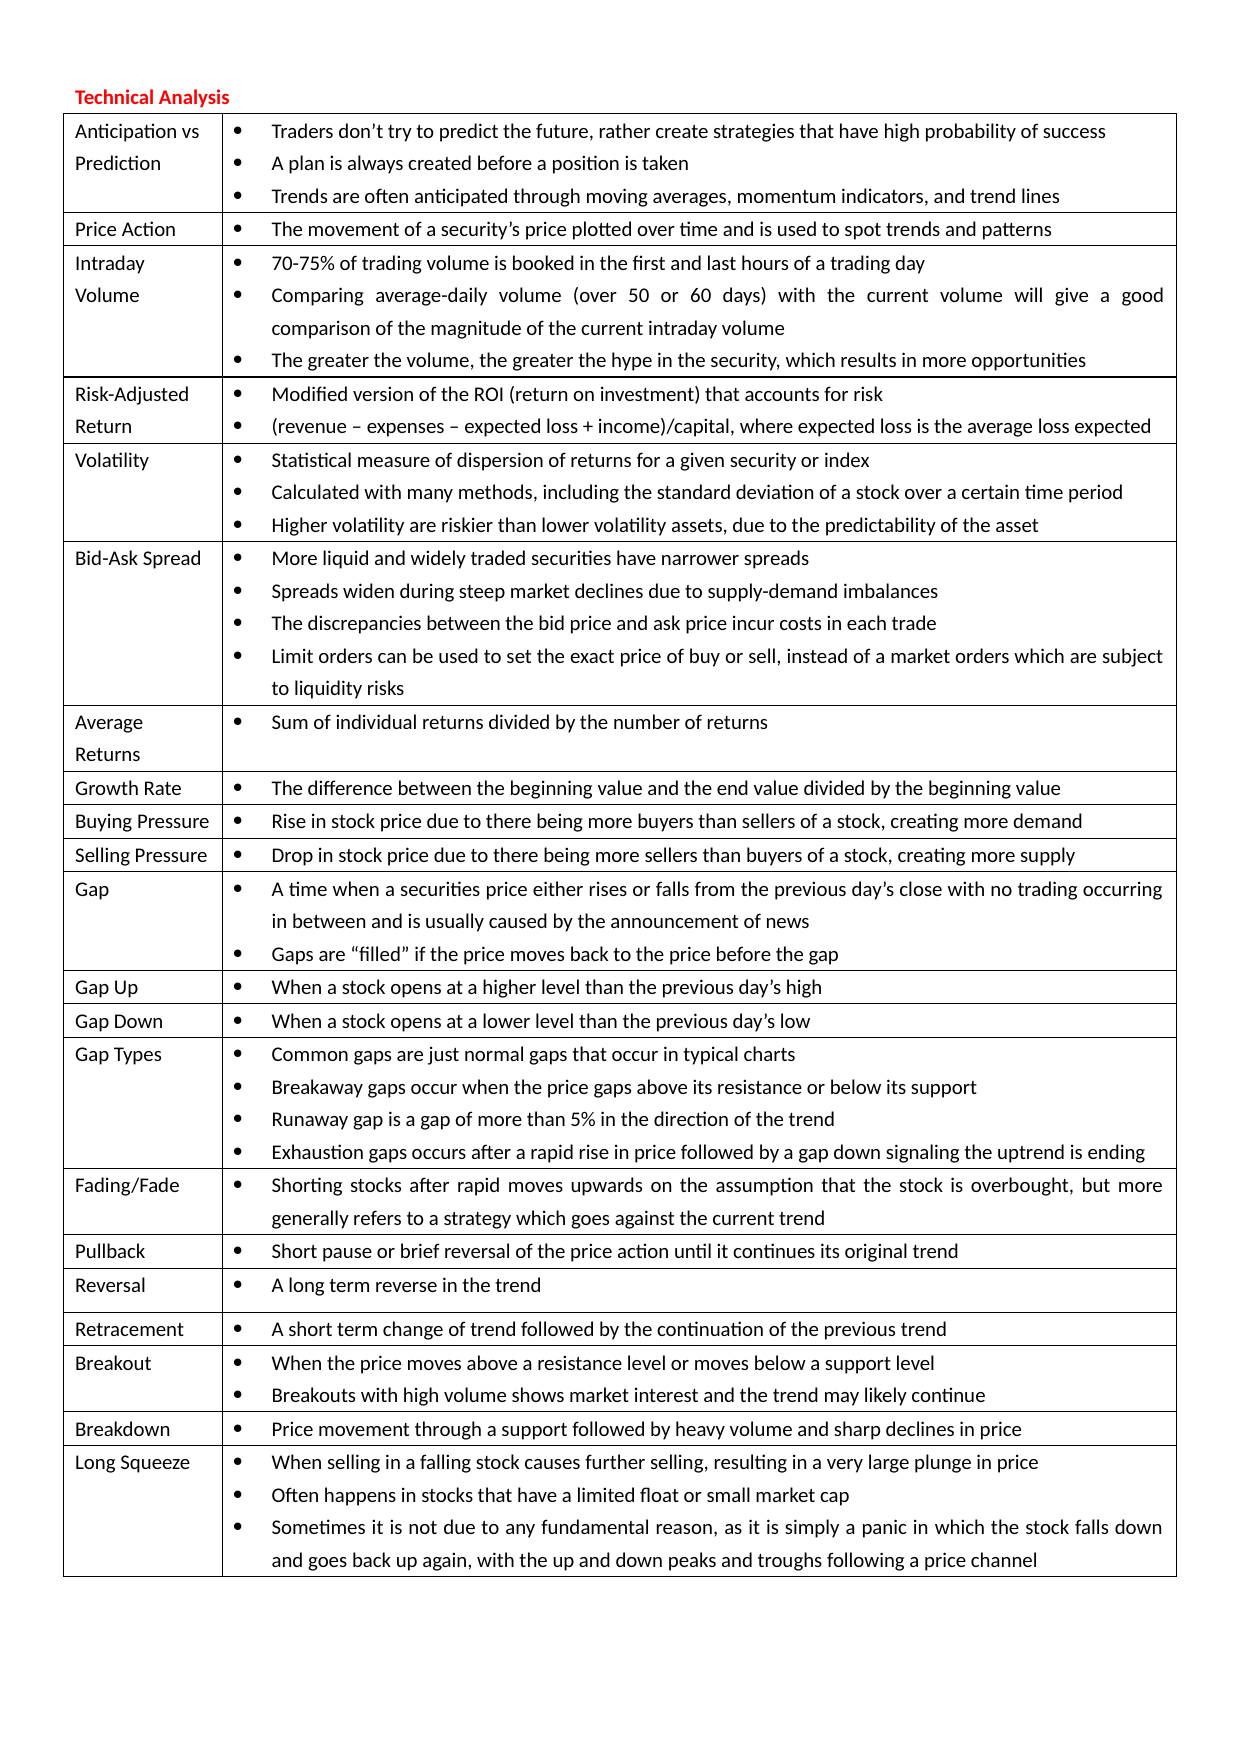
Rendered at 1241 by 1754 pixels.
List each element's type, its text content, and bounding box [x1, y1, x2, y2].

table_cell Shorting stocks after rapid moves upwards on the assumption that the stock is overbought, but more generally refers to a strategy which goes against the current trend [223, 1169, 1176, 1234]
table_cell Gap [64, 872, 222, 970]
table_cell Pullback [64, 1235, 222, 1267]
table_cell Bid-Ask Spread [64, 542, 222, 704]
table_cell Short pause or brief reversal of the price action until it continues its original trend [223, 1235, 1176, 1267]
table_cell Rise in stock price due to there being more buyers than sellers of a stock, creating more demand [223, 805, 1176, 838]
table_cell Common gaps are just normal gaps that occur in typical charts Breakaway gaps occur when the price gaps above its resistance or below its support Runaway gap is a gap of more than 5% in the direction of the trend Exhaustion gaps occurs after a rapid rise in price followed by a gap down signaling the uptrend is ending [223, 1038, 1176, 1168]
table_cell Intraday Volume [64, 246, 222, 376]
table_cell Average Returns [64, 706, 222, 771]
table_cell The movement of a security’s price plotted over time and is used to spot trends and patterns [223, 213, 1176, 245]
table_cell When a stock opens at a lower level than the previous day’s low [223, 1004, 1176, 1037]
table_cell Retracement [64, 1313, 222, 1345]
table_cell Buying Pressure [64, 805, 222, 838]
table_cell Sum of individual returns divided by the number of returns [223, 706, 1176, 771]
table_cell Selling Pressure [64, 839, 222, 871]
table_cell Long Squeeze [64, 1446, 222, 1576]
table_cell A long term reverse in the trend [223, 1269, 1176, 1312]
table_cell A short term change of trend followed by the continuation of the previous trend [223, 1313, 1176, 1345]
table_cell Gap Down [64, 1004, 222, 1037]
table_header Traders don’t try to predict the future, rather create strategies that have high probability of success A plan is always created before a position is taken Trends are often anticipated through moving averages, momentum indicators, and trend lines [223, 114, 1176, 212]
table_cell Price movement through a support followed by heavy volume and sharp declines in price [223, 1412, 1176, 1445]
table_cell Gap Up [64, 971, 222, 1003]
table_cell The difference between the beginning value and the end value divided by the beginning value [223, 772, 1176, 804]
subtitle Technical Analysis [75, 81, 1165, 113]
table_cell Breakdown [64, 1412, 222, 1445]
table_cell 70-75% of trading volume is booked in the first and last hours of a trading day Comparing average-daily volume (over 50 or 60 days) with the current volume will give a good comparison of the magnitude of the current intraday volume The greater the volume, the greater the hype in the security, which results in more opportunities [223, 246, 1176, 376]
table_cell When a stock opens at a higher level than the previous day’s high [223, 971, 1176, 1003]
table_cell Statistical measure of dispersion of returns for a given security or index Calculated with many methods, including the standard deviation of a stock over a certain time period Higher volatility are riskier than lower volatility assets, due to the predictability of the asset [223, 444, 1176, 541]
table_header Anticipation vs Prediction [64, 114, 222, 212]
table_cell Risk-Adjusted Return [64, 378, 222, 442]
table_cell A time when a securities price either rises or falls from the previous day’s close with no trading occurring in between and is usually caused by the announcement of news Gaps are “filled” if the price moves back to the price before the gap [223, 872, 1176, 970]
table_cell When selling in a falling stock causes further selling, resulting in a very large plunge in price Often happens in stocks that have a limited float or small market cap Sometimes it is not due to any fundamental reason, as it is simply a panic in which the stock falls down and goes back up again, with the up and down peaks and troughs following a price channel [223, 1446, 1176, 1576]
table_cell When the price moves above a resistance level or moves below a support level Breakouts with high volume shows market interest and the trend may likely continue [223, 1346, 1176, 1411]
table_cell Reversal [64, 1269, 222, 1312]
table_cell Breakout [64, 1346, 222, 1411]
table_cell Gap Types [64, 1038, 222, 1168]
table_cell Modified version of the ROI (return on investment) that accounts for risk (revenue – expenses – expected loss + income)/capital, where expected loss is the average loss expected [223, 378, 1176, 442]
table_cell Price Action [64, 213, 222, 245]
table_cell More liquid and widely traded securities have narrower spreads Spreads widen during steep market declines due to supply-demand imbalances The discrepancies between the bid price and ask price incur costs in each trade Limit orders can be used to set the exact price of buy or sell, instead of a market orders which are subject to liquidity risks [223, 542, 1176, 704]
table_cell Growth Rate [64, 772, 222, 804]
table_cell Drop in stock price due to there being more sellers than buyers of a stock, creating more supply [223, 839, 1176, 871]
table_cell Fading/Fade [64, 1169, 222, 1234]
table_cell Volatility [64, 444, 222, 541]
